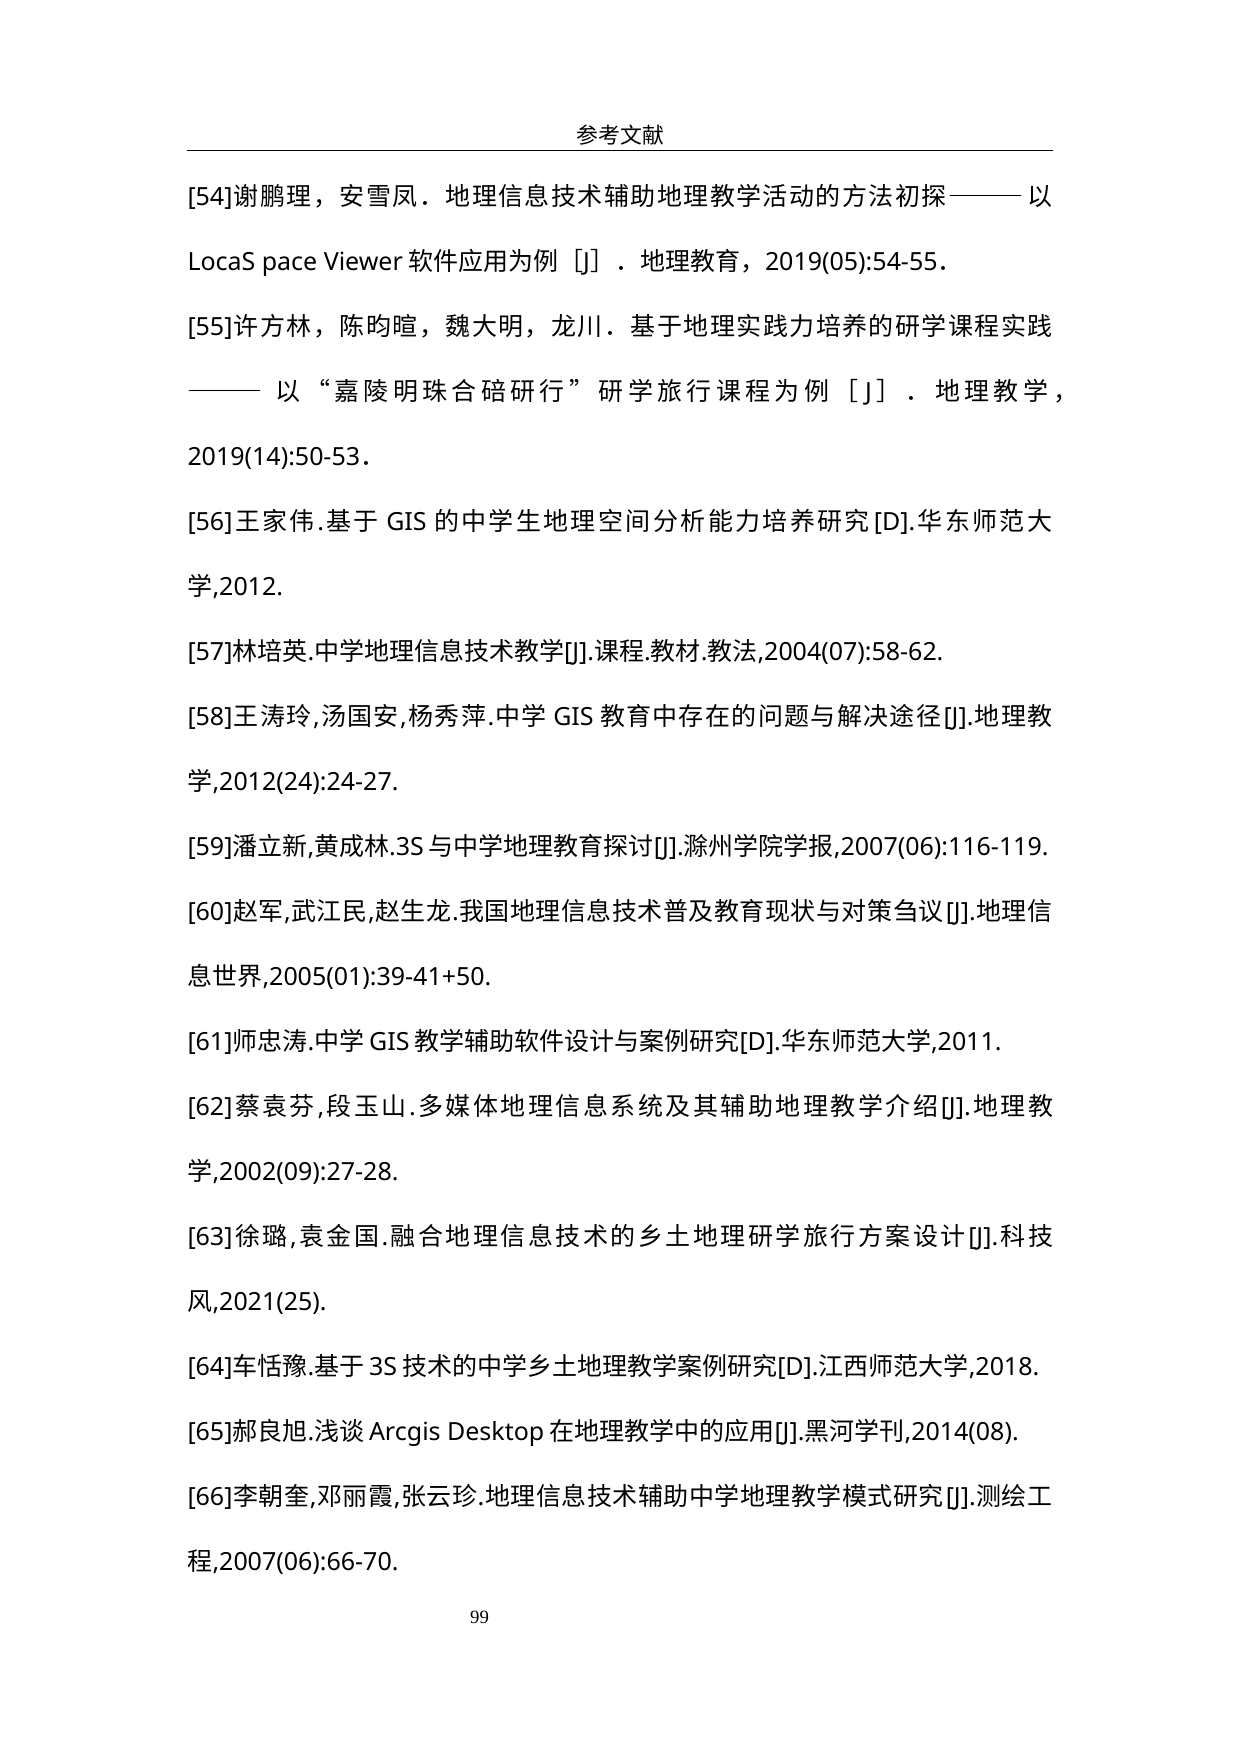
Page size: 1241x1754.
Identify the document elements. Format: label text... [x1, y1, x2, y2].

list [55]许方林，陈昀暄，魏大明，龙川．基于地理实践力培养的研学课程实践———以“嘉陵明珠合碚研行”研学旅行课程为例［J］．地理教学，2019(14):50-53． [187, 292, 1053, 487]
list [63]徐璐,袁金国.融合地理信息技术的乡土地理研学旅行方案设计[J].科技风,2021(25). [187, 1202, 1053, 1332]
list [58]王涛玲,汤国安,杨秀萍.中学GIS教育中存在的问题与解决途径[J].地理教学,2012(24):24-27. [187, 682, 1053, 812]
list [62]蔡袁芬,段玉山.多媒体地理信息系统及其辅助地理教学介绍[J].地理教学,2002(09):27-28. [187, 1072, 1053, 1202]
list [66]李朝奎,邓丽霞,张云珍.地理信息技术辅助中学地理教学模式研究[J].测绘工程,2007(06):66-70. [187, 1462, 1053, 1592]
list [54]谢鹏理，安雪凤．地理信息技术辅助地理教学活动的方法初探———以LocaS pace Viewer软件应用为例［J］．地理教育，2019(05):54-55． [187, 162, 1053, 292]
list [61]师忠涛.中学GIS教学辅助软件设计与案例研究[D].华东师范大学,2011. [187, 1007, 1053, 1072]
list [64]车恬豫.基于3S技术的中学乡土地理教学案例研究[D].江西师范大学,2018. [187, 1332, 1053, 1397]
list [60]赵军,武江民,赵生龙.我国地理信息技术普及教育现状与对策刍议[J].地理信息世界,2005(01):39-41+50. [187, 877, 1053, 1007]
list [56]王家伟.基于GIS的中学生地理空间分析能力培养研究[D].华东师范大学,2012. [187, 487, 1053, 617]
list [65]郝良旭.浅谈Arcgis Desktop在地理教学中的应用[J].黑河学刊,2014(08). [187, 1397, 1053, 1462]
list [57]林培英.中学地理信息技术教学[J].课程.教材.教法,2004(07):58-62. [187, 617, 1053, 682]
list [59]潘立新,黄成林.3S与中学地理教育探讨[J].滁州学院学报,2007(06):116-119. [187, 812, 1053, 877]
